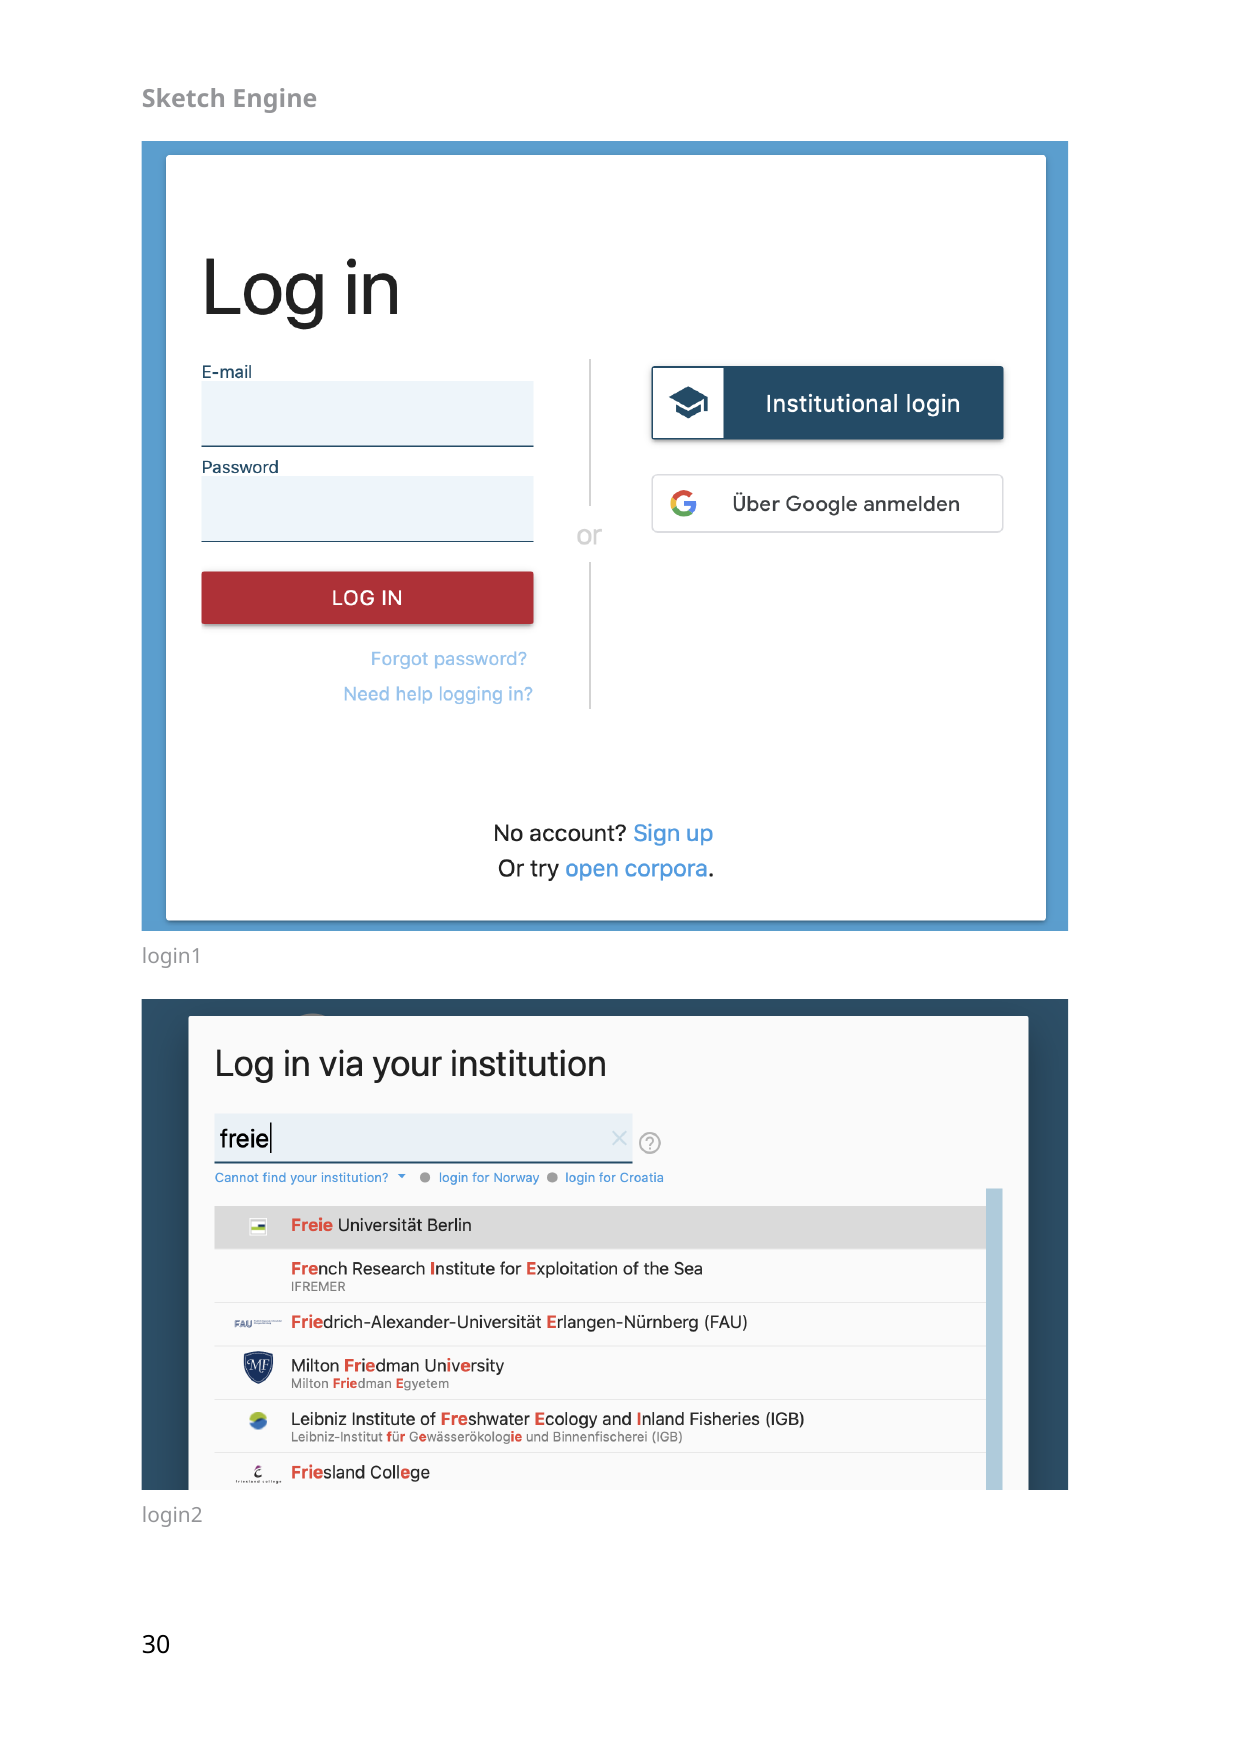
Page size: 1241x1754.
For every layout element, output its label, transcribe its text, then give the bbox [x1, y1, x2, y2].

text login1 [142, 936, 1069, 970]
picture [141, 141, 1069, 931]
picture [141, 999, 1069, 1490]
text login2 [142, 1495, 1069, 1528]
